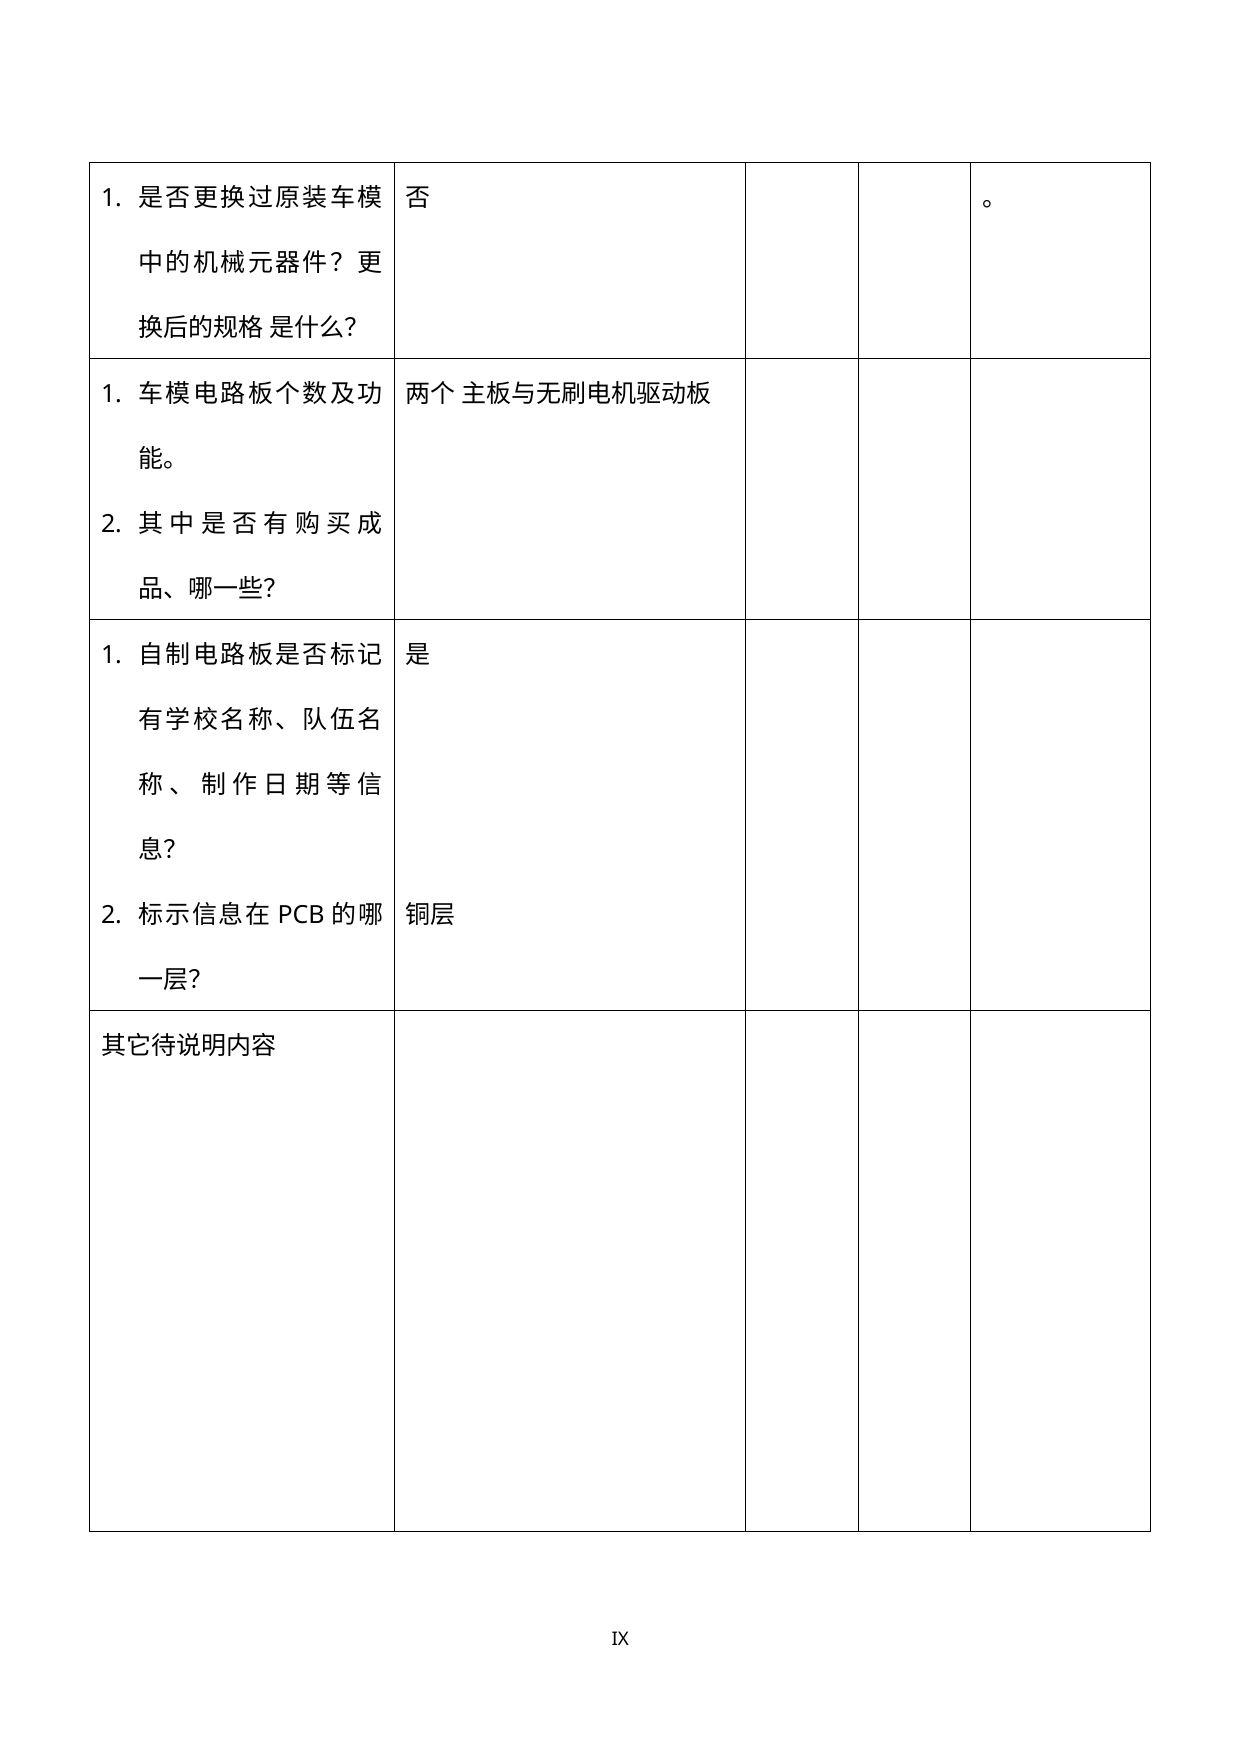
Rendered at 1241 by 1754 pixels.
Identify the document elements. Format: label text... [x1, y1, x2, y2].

table_cell [746, 163, 858, 358]
table_cell [859, 359, 970, 619]
table_cell 车模电路板个数及功能。 其中是否有购买成品、哪一些？ [90, 359, 394, 619]
table_cell [746, 359, 858, 619]
table_cell [859, 620, 970, 1010]
table_cell [859, 163, 970, 358]
table_cell [859, 1011, 970, 1531]
table_cell [746, 620, 858, 1010]
table_cell [395, 1011, 745, 1531]
table_cell 其它待说明内容 [90, 1011, 394, 1531]
table_cell 否 [395, 163, 745, 358]
table_cell 两个 主板与无刷电机驱动板 [395, 359, 745, 619]
table_cell [971, 620, 1150, 1010]
table_cell [971, 359, 1150, 619]
table_cell 是 铜层 [395, 620, 745, 1010]
table_cell [971, 1011, 1150, 1531]
table_cell 是否更换过原装车模中的机械元器件？更换后的规格 是什么？ [90, 163, 394, 358]
table_cell 。 [971, 163, 1150, 358]
table_cell 自制电路板是否标记有学校名称、队伍名称、制作日期等信息？ 标示信息在PCB的哪一层？ [90, 620, 394, 1010]
table_cell [746, 1011, 858, 1531]
